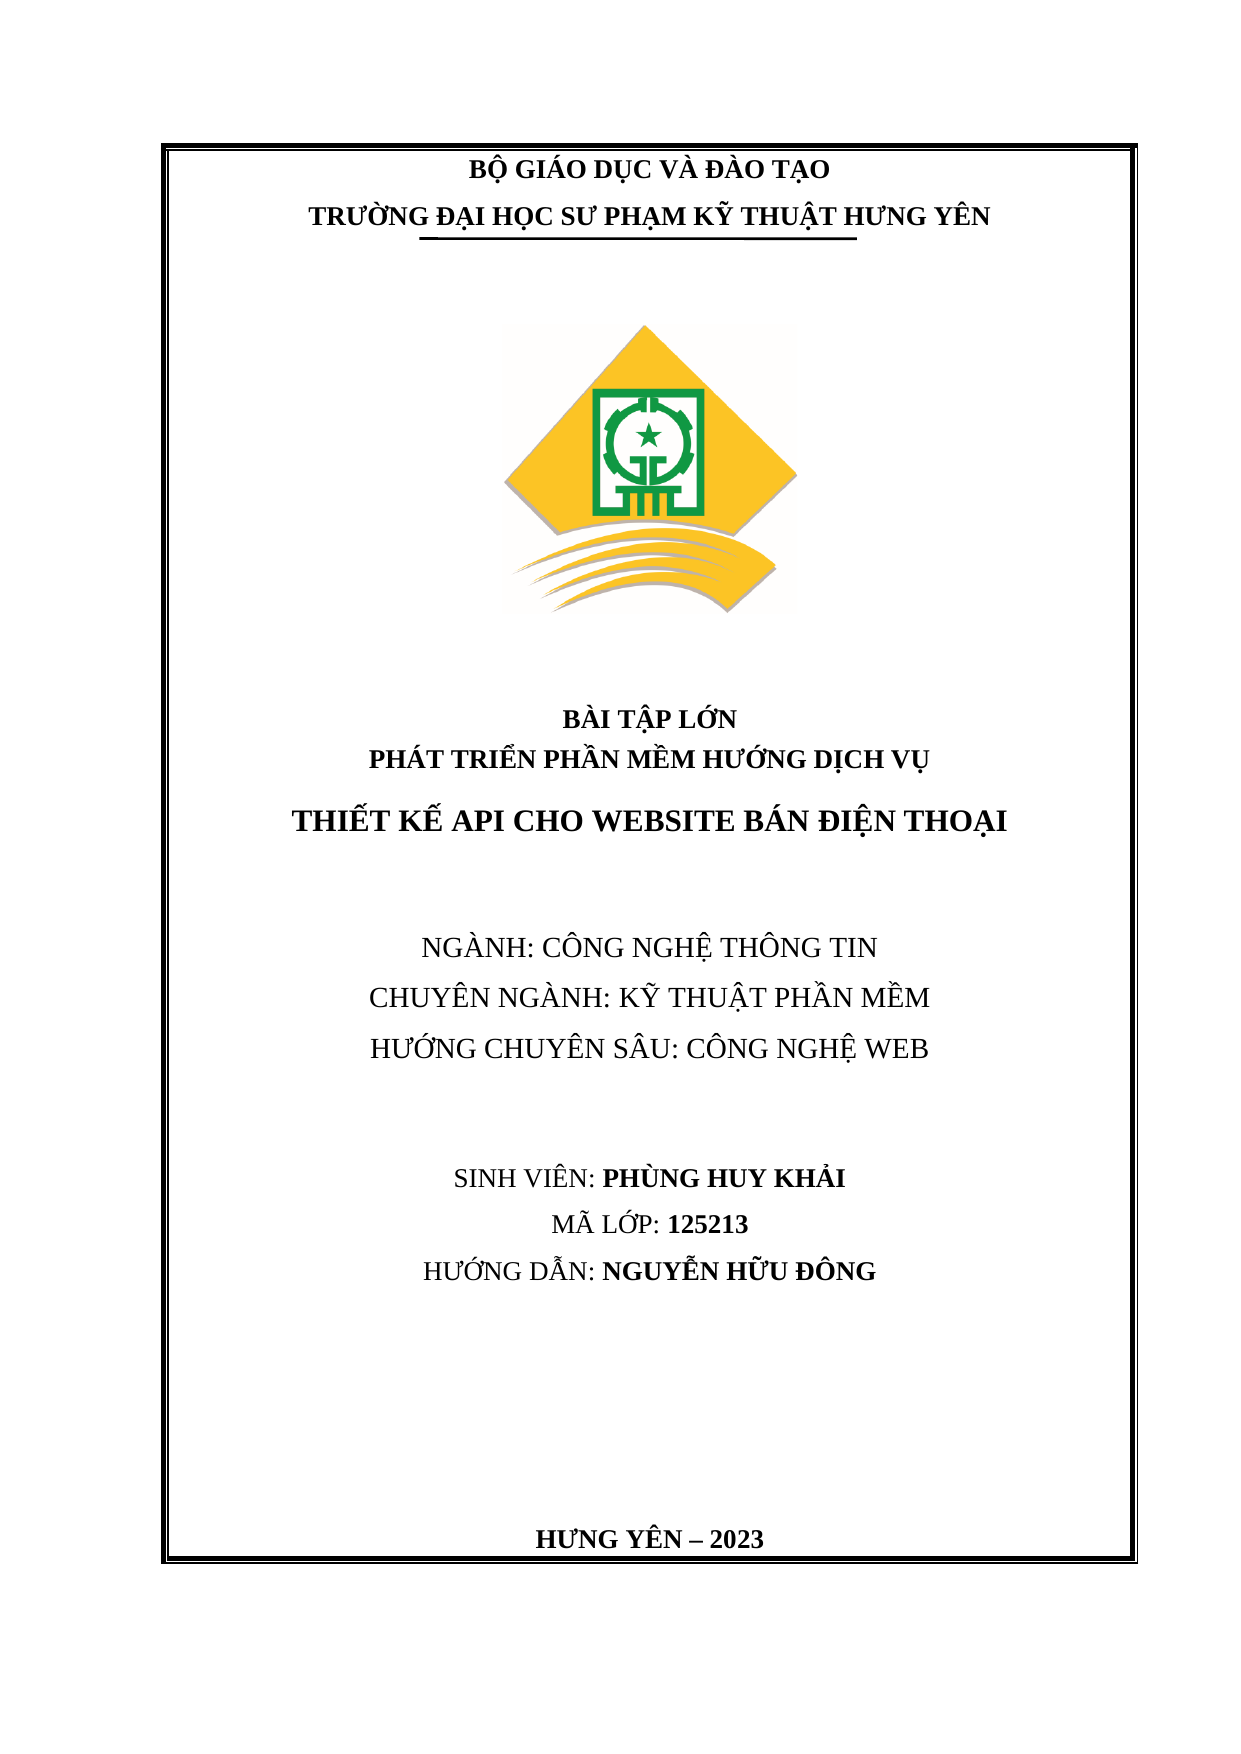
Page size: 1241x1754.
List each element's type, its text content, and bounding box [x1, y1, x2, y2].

text TRƯỜNG ĐẠI HỌC SƯ PHẠM KỸ THUẬT HƯNG YÊN [169, 190, 1130, 231]
text CHUYÊN NGÀNH: KỸ THUẬT PHẦN MỀM [169, 971, 1130, 1014]
text HƯỚNG DẪN: NGUYỄN HỮU ĐÔNG [169, 1245, 1130, 1286]
text PHÁT TRIỂN PHẦN MỀM HƯỚNG DỊCH VỤ [169, 734, 1130, 775]
text BỘ GIÁO DỤC VÀ ĐÀO TẠO [169, 151, 1130, 184]
text THIẾT KẾ API CHO WEBSITE BÁN ĐIỆN THOẠI [169, 793, 1130, 839]
text MÃ LỚP: 125213 [169, 1199, 1130, 1240]
text SINH VIÊN: PHÙNG HUY KHẢI [169, 1152, 1130, 1193]
text NGÀNH: CÔNG NGHỆ THÔNG TIN [169, 920, 1130, 964]
text HƯNG YÊN – 2023 [169, 1513, 1130, 1556]
text BÀI TẬP LỚN [169, 693, 1130, 734]
picture [502, 324, 798, 614]
text HƯỚNG CHUYÊN SÂU: CÔNG NGHỆ WEB [169, 1021, 1130, 1064]
